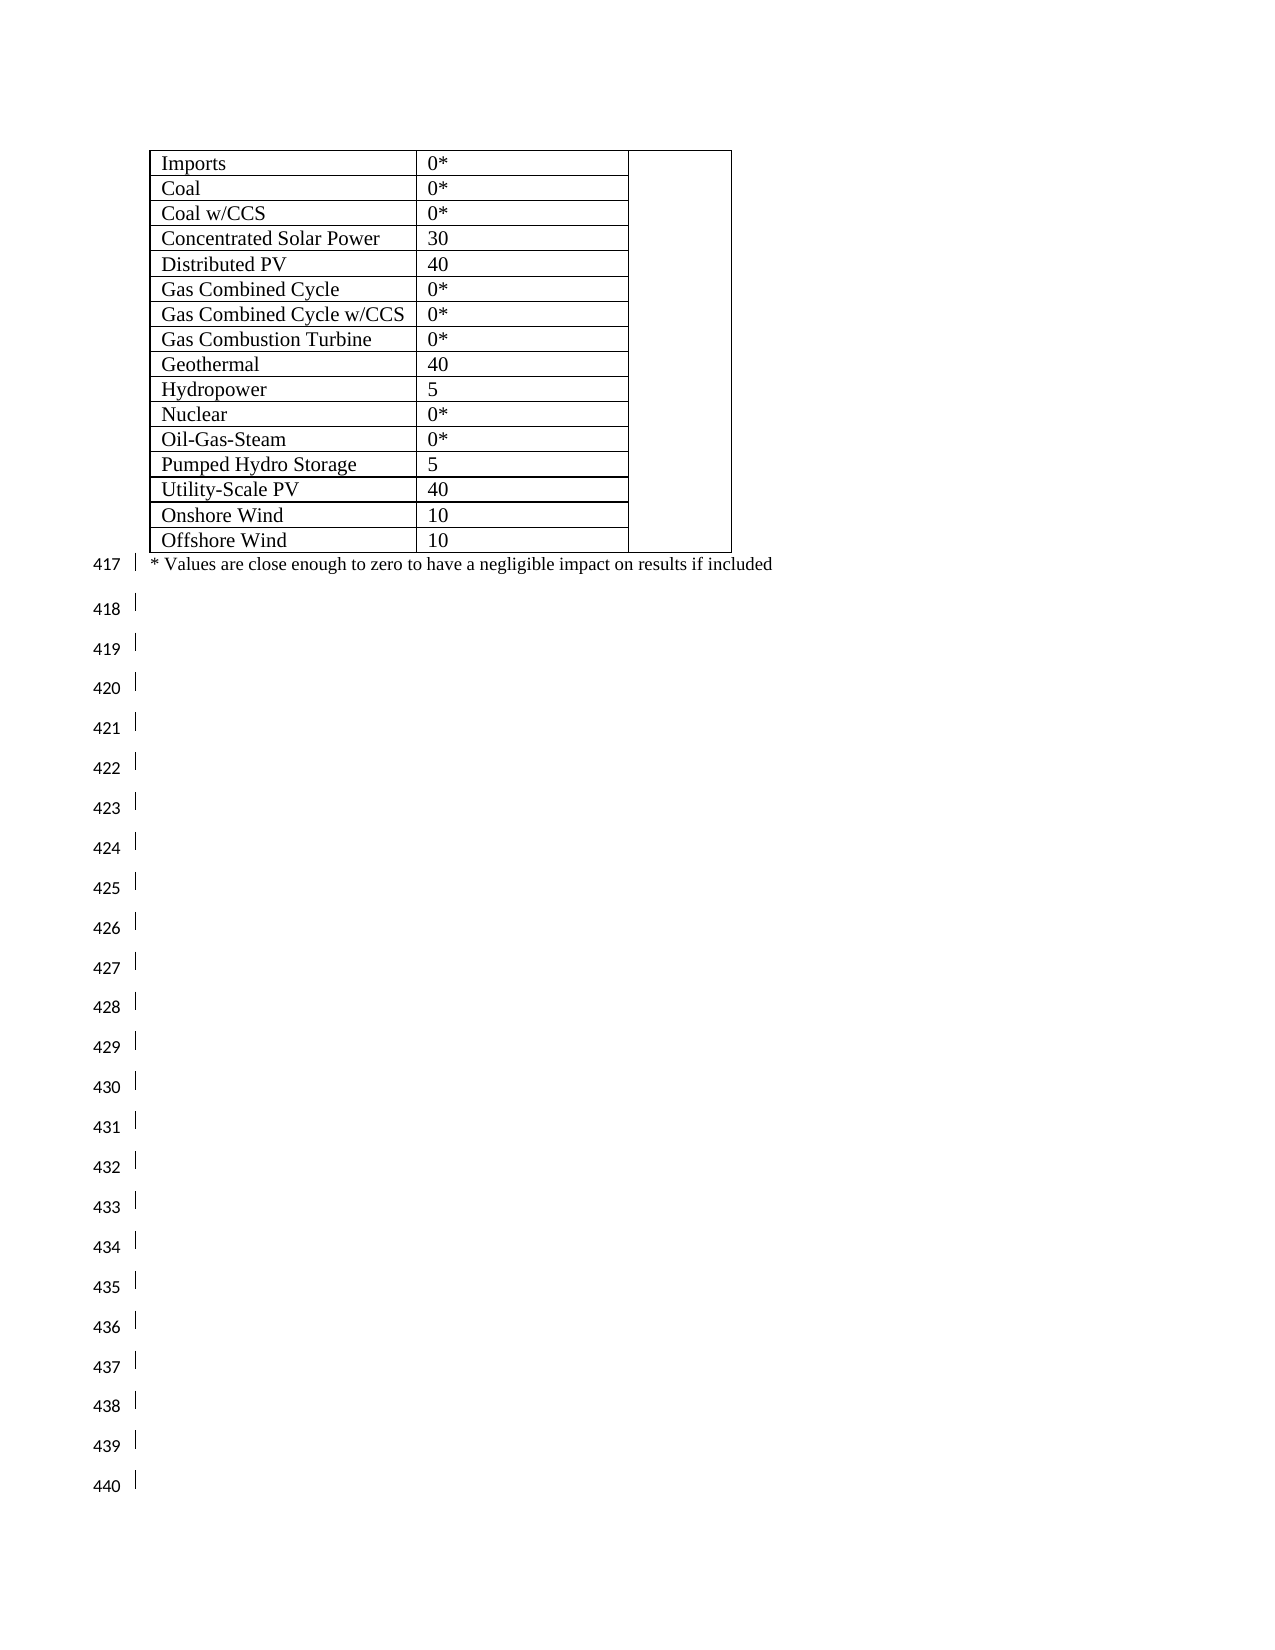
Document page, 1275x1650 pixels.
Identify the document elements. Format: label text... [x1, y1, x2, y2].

table_cell Distributed PV [151, 251, 416, 276]
table_cell Pumped Hydro Storage [151, 452, 416, 476]
table_cell Utility-Scale PV [151, 478, 416, 501]
table_cell 5 [417, 377, 628, 401]
table_cell 10 [417, 503, 628, 527]
table_cell Geothermal [151, 352, 416, 376]
table_cell Gas Combined Cycle [151, 277, 416, 301]
table_cell 40 [417, 251, 628, 276]
table_cell Onshore Wind [151, 503, 416, 527]
table_cell 30 [417, 226, 628, 250]
table_cell 10 [417, 528, 628, 552]
text * Values are close enough to zero to have a negligible impact on results if included [150, 553, 1125, 574]
table_cell 40 [417, 478, 628, 501]
table_cell 40 [417, 352, 628, 376]
table_cell 0* [417, 427, 628, 451]
table_cell 0* [417, 327, 628, 351]
table_cell Coal [151, 176, 416, 200]
table_cell Oil-Gas-Steam [151, 427, 416, 451]
table_cell 0* [417, 302, 628, 326]
table_cell 5 [417, 452, 628, 476]
table_cell Gas Combined Cycle w/CCS [151, 302, 416, 326]
table_cell Gas Combustion Turbine [151, 327, 416, 351]
table_cell Coal w/CCS [151, 201, 416, 225]
table_cell Imports [151, 151, 416, 175]
table_cell 0* [417, 402, 628, 426]
table_cell Offshore Wind [151, 528, 416, 552]
table_cell Hydropower [151, 377, 416, 401]
table_cell Nuclear [151, 402, 416, 426]
table_cell 0* [417, 277, 628, 301]
table_cell 0* [417, 201, 628, 225]
table_cell 0* [417, 151, 628, 175]
table_cell Concentrated Solar Power [151, 226, 416, 250]
table_cell 0* [417, 176, 628, 200]
